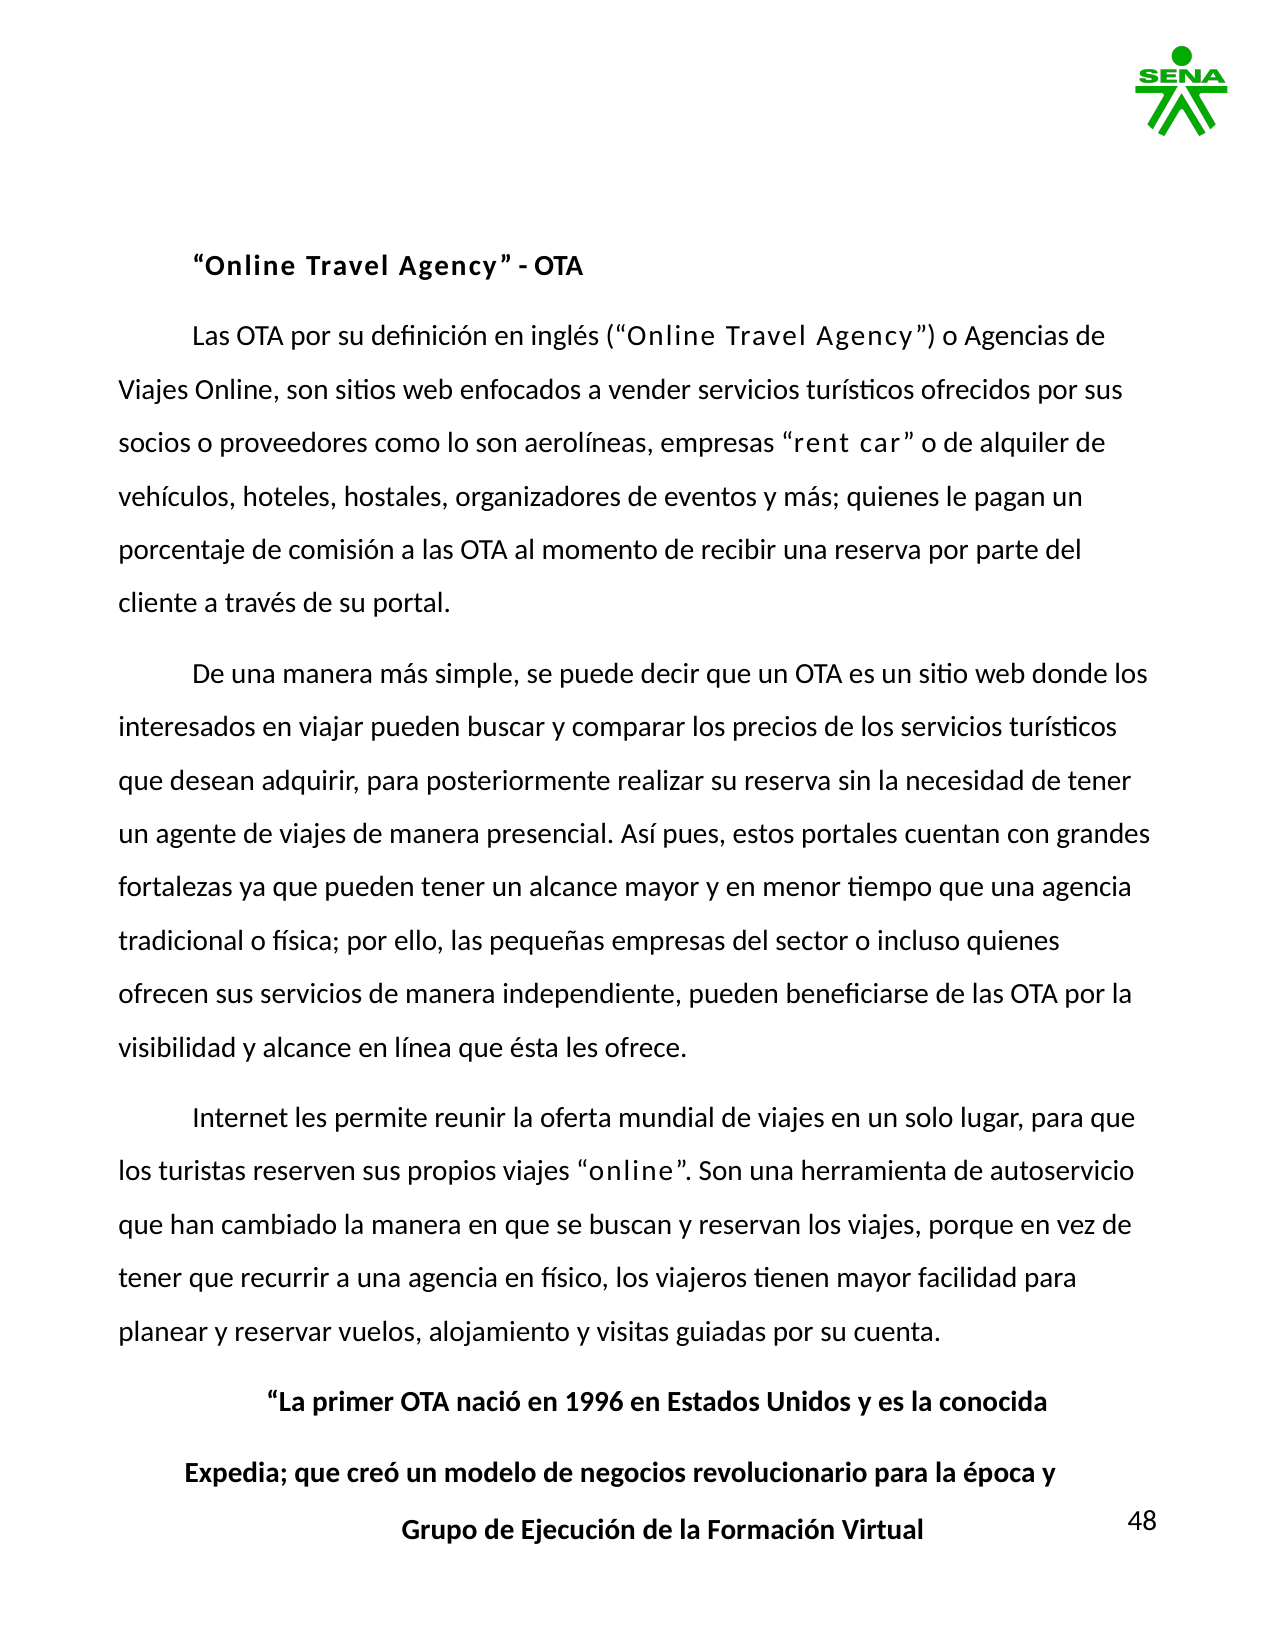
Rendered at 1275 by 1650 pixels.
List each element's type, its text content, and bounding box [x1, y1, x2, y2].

text De una manera más simple, se puede decir que un OTA es un sitio web donde los interesados en viajar pueden buscar y comparar los precios de los servicios turísticos que desean adquirir, para posteriormente realizar su reserva sin la necesidad de tener un agente de viajes de manera presencial. Así pues, estos portales cuentan con grandes fortalezas ya que pueden tener un alcance mayor y en menor tiempo que una agencia tradicional o física; por ello, las pequeñas empresas del sector o incluso quienes ofrecen sus servicios de manera independiente, pueden beneficiarse de las OTA por la visibilidad y alcance en línea que ésta les ofrece. [118, 655, 1157, 1064]
text Internet les permite reunir la oferta mundial de viajes en un solo lugar, para que los turistas reserven sus propios viajes “online”. Son una herramienta de autoservicio que han cambiado la manera en que se buscan y reservan los viajes, porque en vez de tener que recurrir a una agencia en físico, los viajeros tienen mayor facilidad para planear y reservar vuelos, alojamiento y visitas guiadas por su cuenta. [118, 1099, 1157, 1348]
picture [1135, 46, 1228, 136]
text “Online Travel Agency” - OTA [118, 247, 1157, 283]
text Las OTA por su definición en inglés (“Online Travel Agency”) o Agencias de Viajes Online, son sitios web enfocados a vender servicios turísticos ofrecidos por sus socios o proveedores como lo son aerolíneas, empresas “rent car” o de alquiler de vehículos, hoteles, hostales, organizadores de eventos y más; quienes le pagan un porcentaje de comisión a las OTA al momento de recibir una reserva por parte del cliente a través de su portal. [118, 317, 1157, 620]
